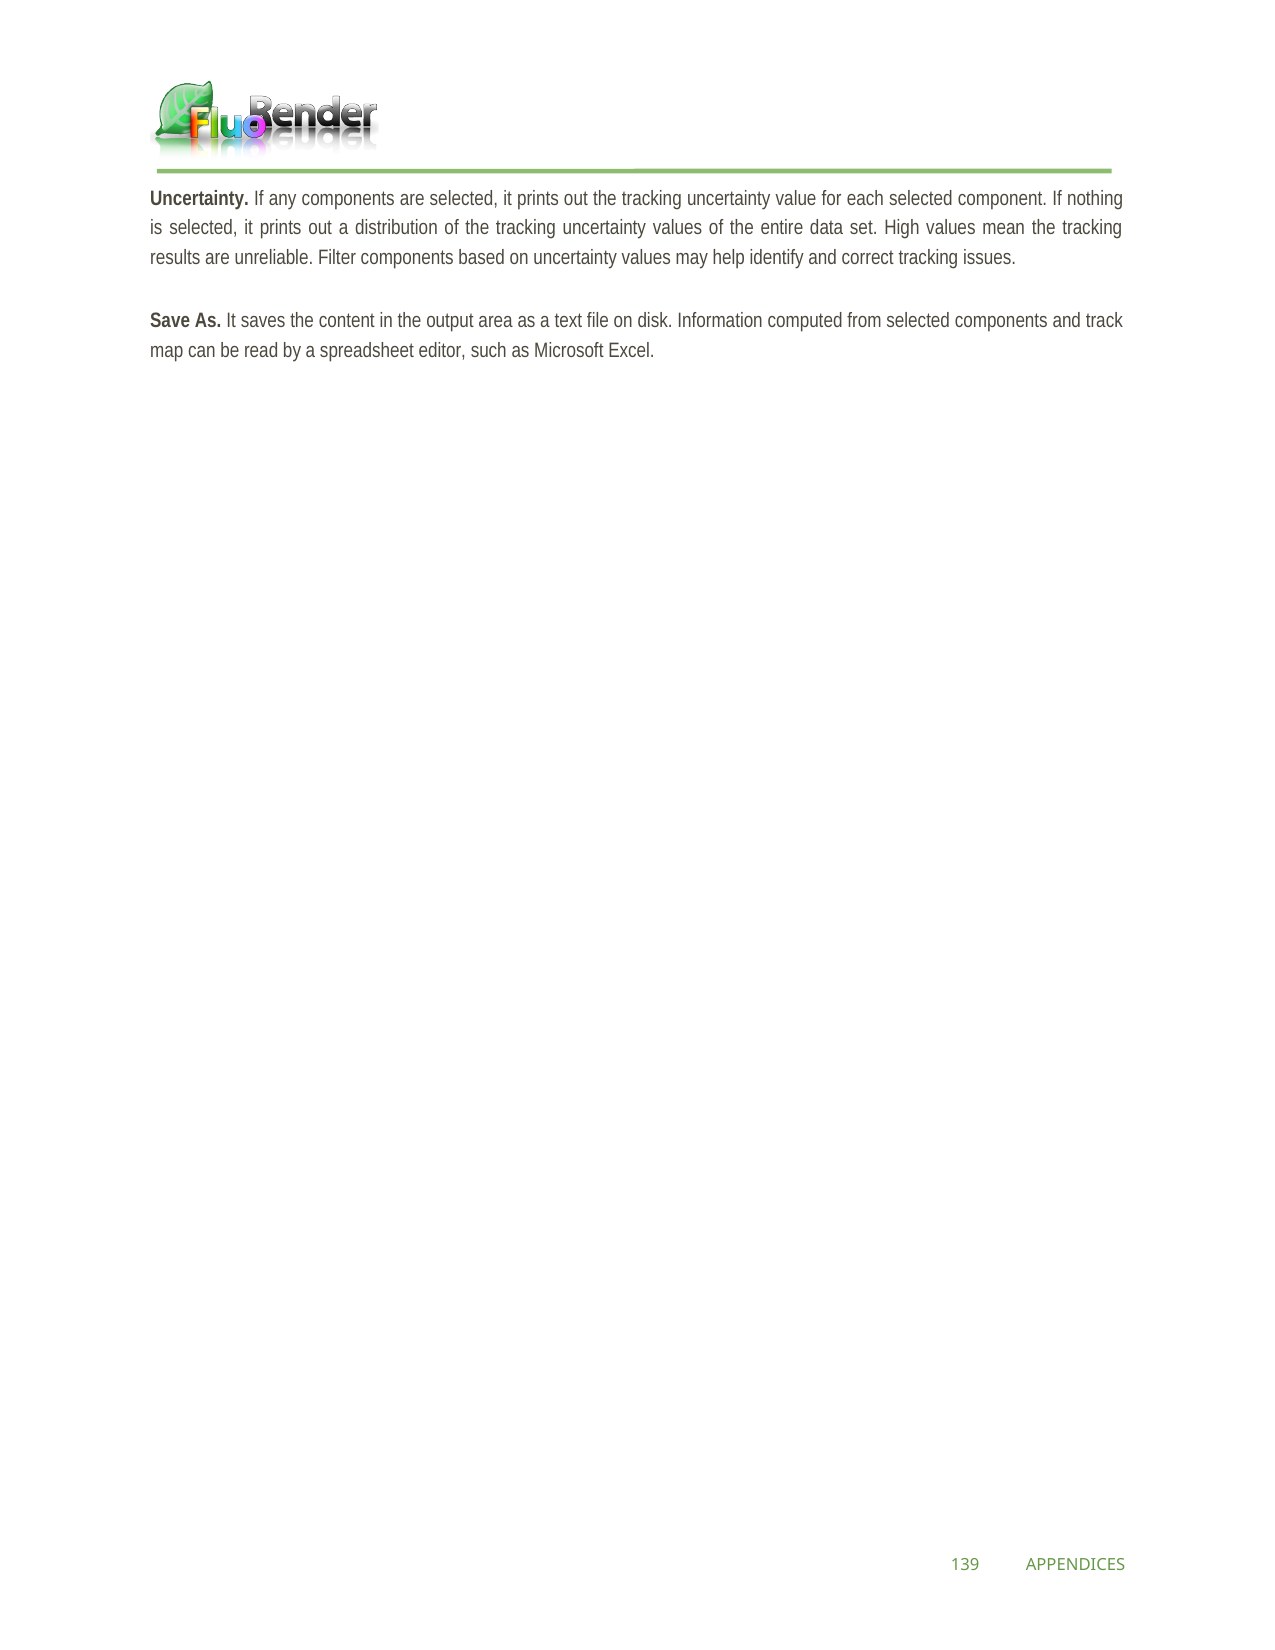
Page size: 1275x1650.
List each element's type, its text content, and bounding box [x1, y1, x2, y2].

text Save As. It saves the content in the output area as a text file on disk. Information computed from selected components and track map can be read by a spreadsheet editor, such as Microsoft Excel. [150, 308, 1125, 362]
picture [150, 75, 379, 162]
text Uncertainty. If any components are selected, it prints out the tracking uncertainty value for each selected component. If nothing is selected, it prints out a distribution of the tracking uncertainty values of the entire data set. High values mean the tracking results are unreliable. Filter components based on uncertainty values may help identify and correct tracking issues. [150, 185, 1125, 269]
